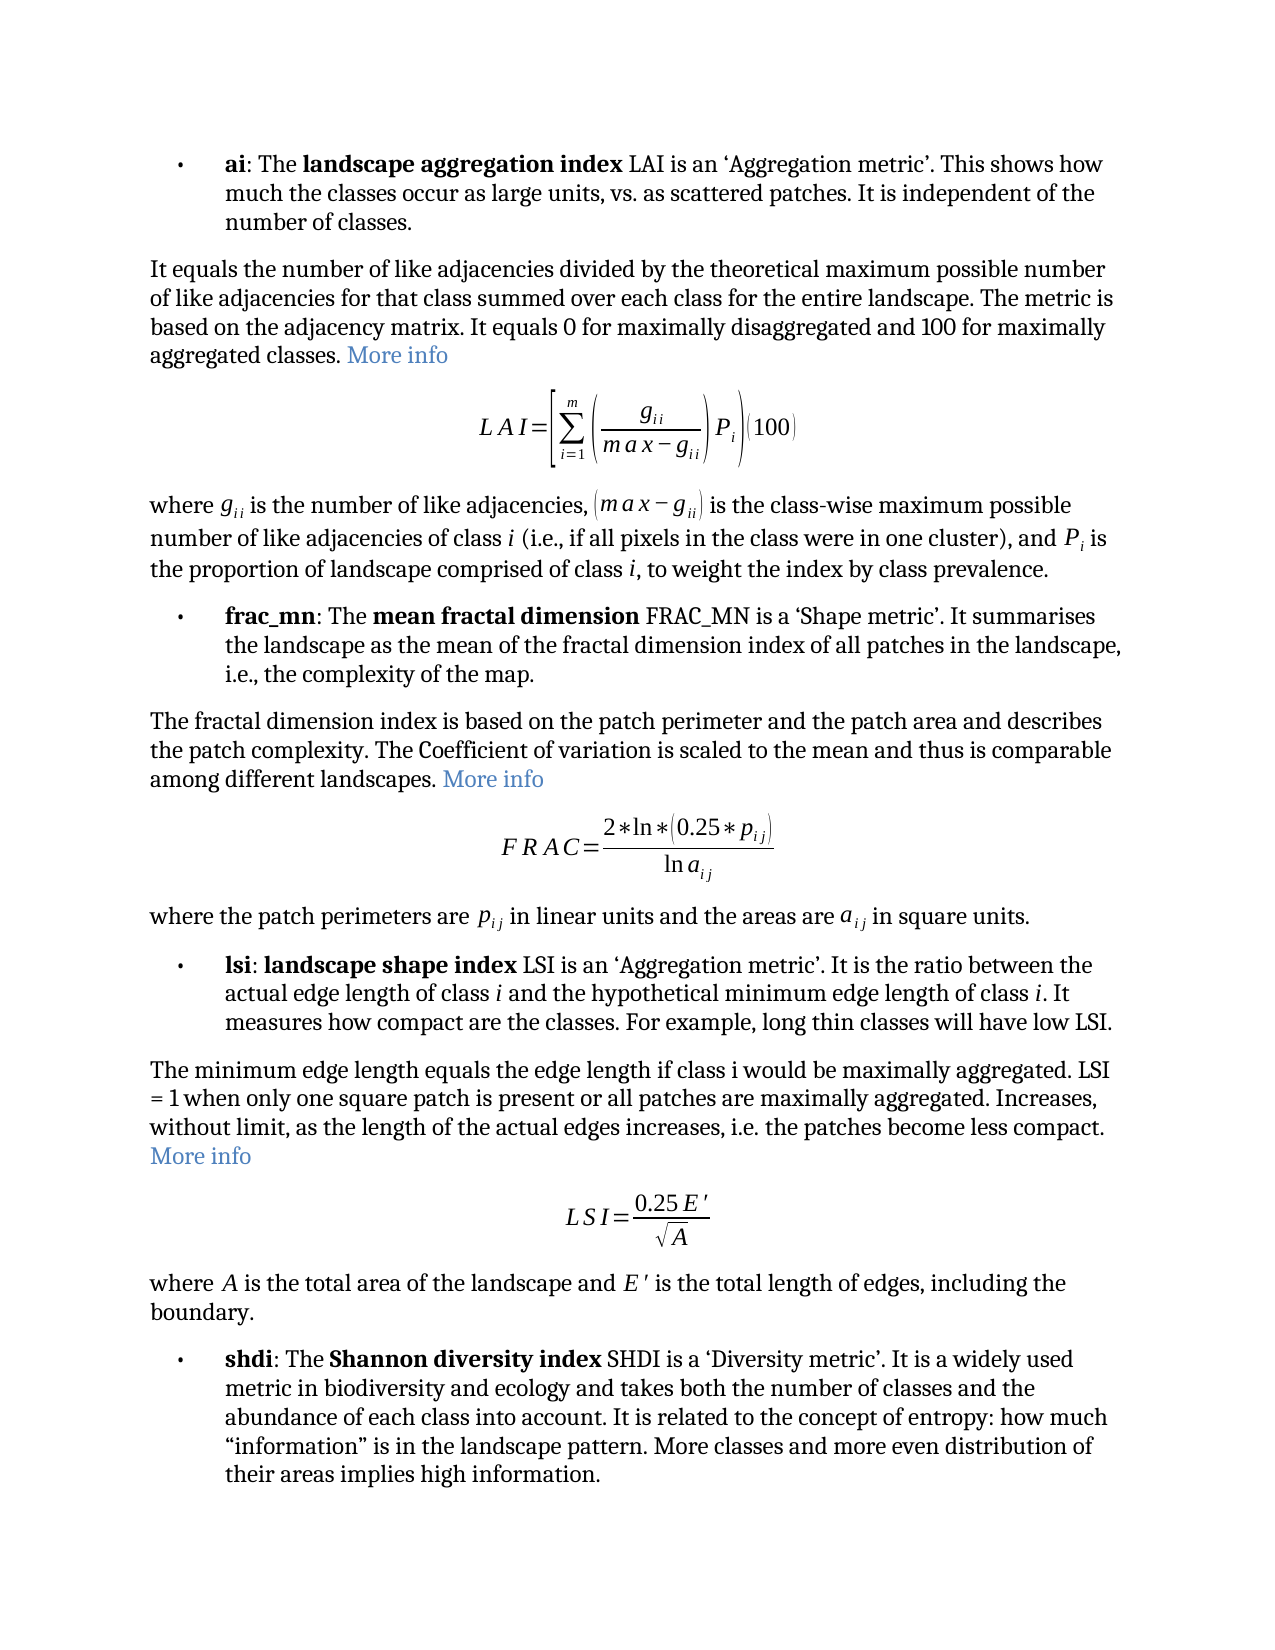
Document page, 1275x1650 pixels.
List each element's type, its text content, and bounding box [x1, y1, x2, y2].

text where is the number of like adjacencies, is the class-wise maximum possible number of like adjacencies of class (i.e., if all pixels in the class were in one cluster), and is the proportion of landscape comprised of class , to weight the index by class prevalence. [150, 488, 1125, 583]
text It equals the number of like adjacencies divided by the theoretical maximum possible number of like adjacencies for that class summed over each class for the entire landscape. The metric is based on the adjacency matrix. It equals 0 for maximally disaggregated and 100 for maximally aggregated classes. More info [150, 255, 1125, 370]
text The fractal dimension index is based on the patch perimeter and the patch area and describes the patch complexity. The Coefficient of variation is scaled to the mean and thus is comparable among different landscapes. More info [150, 707, 1125, 793]
text The minimum edge length equals the edge length if class i would be maximally aggregated. LSI = 1 when only one square patch is present or all patches are maximally aggregated. Increases, without limit, as the length of the actual edges increases, i.e. the patches become less compact. More info [150, 1056, 1125, 1171]
list lsi: landscape shape index LSI is an ‘Aggregation metric’. It is the ratio between the actual edge length of class and the hypothetical minimum edge length of class . It measures how compact are the classes. For example, long thin classes will have low LSI. [175, 951, 1125, 1037]
text where is the total area of the landscape and is the total length of edges, including the boundary. [150, 1269, 1125, 1327]
text where the patch perimeters are in linear units and the areas are in square units. [150, 901, 1125, 932]
list ai: The landscape aggregation index LAI is an ‘Aggregation metric’. This shows how much the classes occur as large units, vs. as scattered patches. It is independent of the number of classes. [175, 150, 1125, 236]
list shdi: The Shannon diversity index SHDI is a ‘Diversity metric’. It is a widely used metric in biodiversity and ecology and takes both the number of classes and the abundance of each class into account. It is related to the concept of entropy: how much “information” is in the landscape pattern. More classes and more even distribution of their areas implies high information. [175, 1345, 1125, 1489]
list frac_mn: The mean fractal dimension FRAC_MN is a ‘Shape metric’. It summarises the landscape as the mean of the fractal dimension index of all patches in the landscape, i.e., the complexity of the map. [175, 602, 1125, 688]
